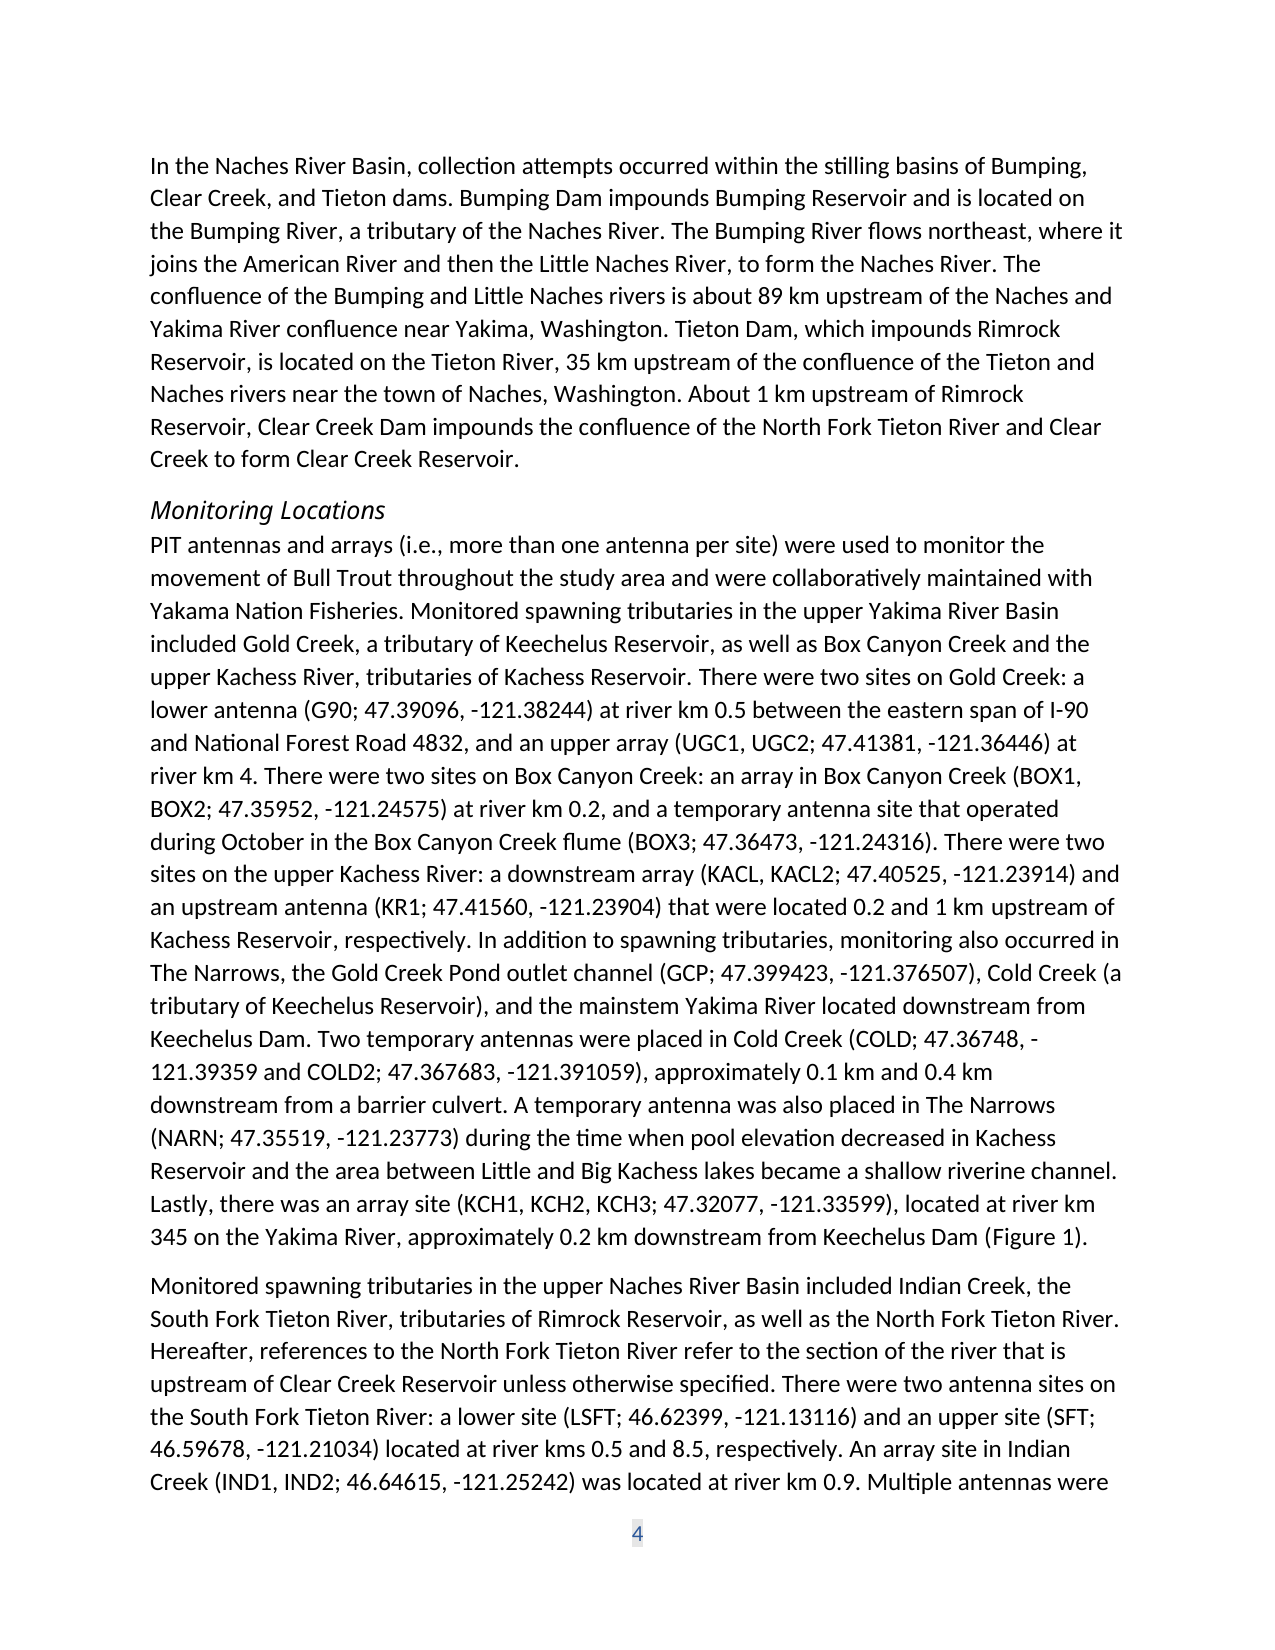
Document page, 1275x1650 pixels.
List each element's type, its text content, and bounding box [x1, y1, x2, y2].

subtitle Monitoring Locations [150, 493, 1125, 527]
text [150, 1270, 1125, 1496]
text In the Naches River Basin, collection attempts occurred within the stilling basins of Bumping, Clear Creek, and Tieton dams. Bumping Dam impounds Bumping Reservoir and is located on the Bumping River, a tributary of the Naches River. The Bumping River flows northeast, where it joins the American River and then the Little Naches River, to form the Naches River. The confluence of the Bumping and Little Naches rivers is about 89 km upstream of the Naches and Yakima River confluence near Yakima, Washington. Tieton Dam, which impounds Rimrock Reservoir, is located on the Tieton River, 35 km upstream of the confluence of the Tieton and Naches rivers near the town of Naches, Washington. About 1 km upstream of Rimrock Reservoir, Clear Creek Dam impounds the confluence of the North Fork Tieton River and Clear Creek to form Clear Creek Reservoir. [150, 150, 1125, 474]
text PIT antennas and arrays (i.e., more than one antenna per site) were used to monitor the movement of Bull Trout throughout the study area and were collaboratively maintained with Yakama Nation Fisheries. Monitored spawning tributaries in the upper Yakima River Basin included Gold Creek, a tributary of Keechelus Reservoir, as well as Box Canyon Creek and the upper Kachess River, tributaries of Kachess Reservoir. There were two sites on Gold Creek: a lower antenna (G90; 47.39096, -121.38244) at river km 0.5 between the eastern span of I-90 and National Forest Road 4832, and an upper array (UGC1, UGC2; 47.41381, -121.36446) at river km 4. There were two sites on Box Canyon Creek: an array in Box Canyon Creek (BOX1, BOX2; 47.35952, -121.24575) at river km 0.2, and a temporary antenna site that operated during October in the Box Canyon Creek flume (BOX3; 47.36473, -121.24316). There were two sites on the upper Kachess River: a downstream array (KACL, KACL2; 47.40525, -121.23914) and an upstream antenna (KR1; 47.41560, -121.23904) that were located 0.2 and 1 km upstream of Kachess Reservoir, respectively. In addition to spawning tributaries, monitoring also occurred in The Narrows, the Gold Creek Pond outlet channel (GCP; 47.399423, -121.376507), Cold Creek (a tributary of Keechelus Reservoir), and the mainstem Yakima River located downstream from Keechelus Dam. Two temporary antennas were placed in Cold Creek (COLD; 47.36748, -121.39359 and COLD2; 47.367683, -121.391059), approximately 0.1 km and 0.4 km downstream from a barrier culvert. A temporary antenna was also placed in The Narrows (NARN; 47.35519, -121.23773) during the time when pool elevation decreased in Kachess Reservoir and the area between Little and Big Kachess lakes became a shallow riverine channel. Lastly, there was an array site (KCH1, KCH2, KCH3; 47.32077, -121.33599), located at river km 345 on the Yakima River, approximately 0.2 km downstream from Keechelus Dam (Figure 1). [150, 529, 1125, 1251]
